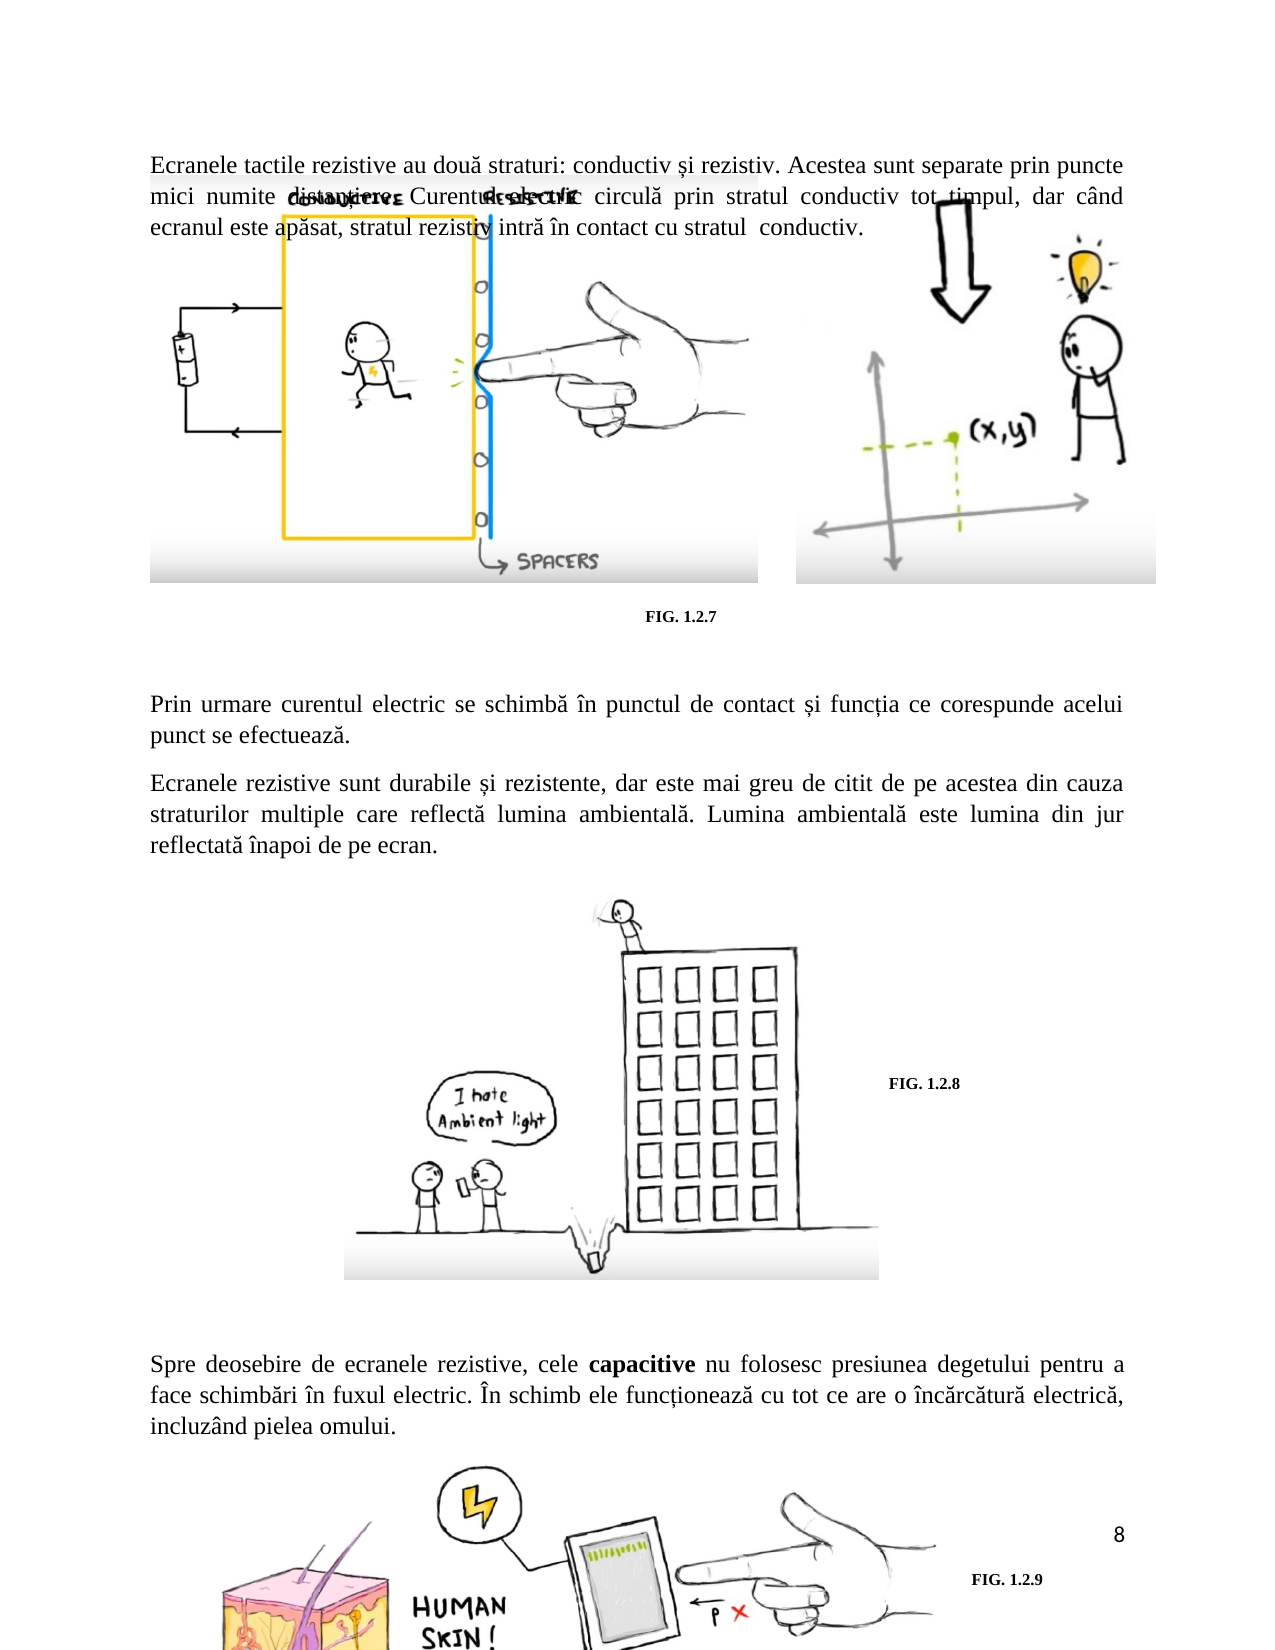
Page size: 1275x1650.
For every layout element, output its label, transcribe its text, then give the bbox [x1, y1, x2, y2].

picture [344, 882, 879, 1280]
picture [150, 241, 758, 583]
text Spre deosebire de ecranele rezistive, cele capacitive nu folosesc presiunea degetului pentru a face schimbări în fuxul electric. În schimb ele funcționează cu tot ce are o încărcătură electrică, incluzând pielea omului. [150, 1349, 1125, 1439]
text Ecranele rezistive sunt durabile și rezistente, dar este mai greu de citit de pe acestea din cauza straturilor multiple care reflectă lumina ambientală. Lumina ambientală este lumina din jur reflectată înapoi de pe ecran. [150, 768, 1125, 859]
picture [207, 1458, 940, 1650]
picture [796, 180, 1156, 584]
text Prin urmare curentul electric se schimbă în punctul de contact și funcția ce corespunde acelui punct se efectuează. [150, 689, 1125, 749]
text Ecranele tactile rezistive au două straturi: conductiv și rezistiv. Acestea sunt separate prin puncte mici numite distanțiere. Curentul electric circulă prin stratul conductiv tot timpul, dar când ecranul este apăsat, stratul rezistiv intră în contact cu stratul conductiv. [150, 150, 1125, 241]
